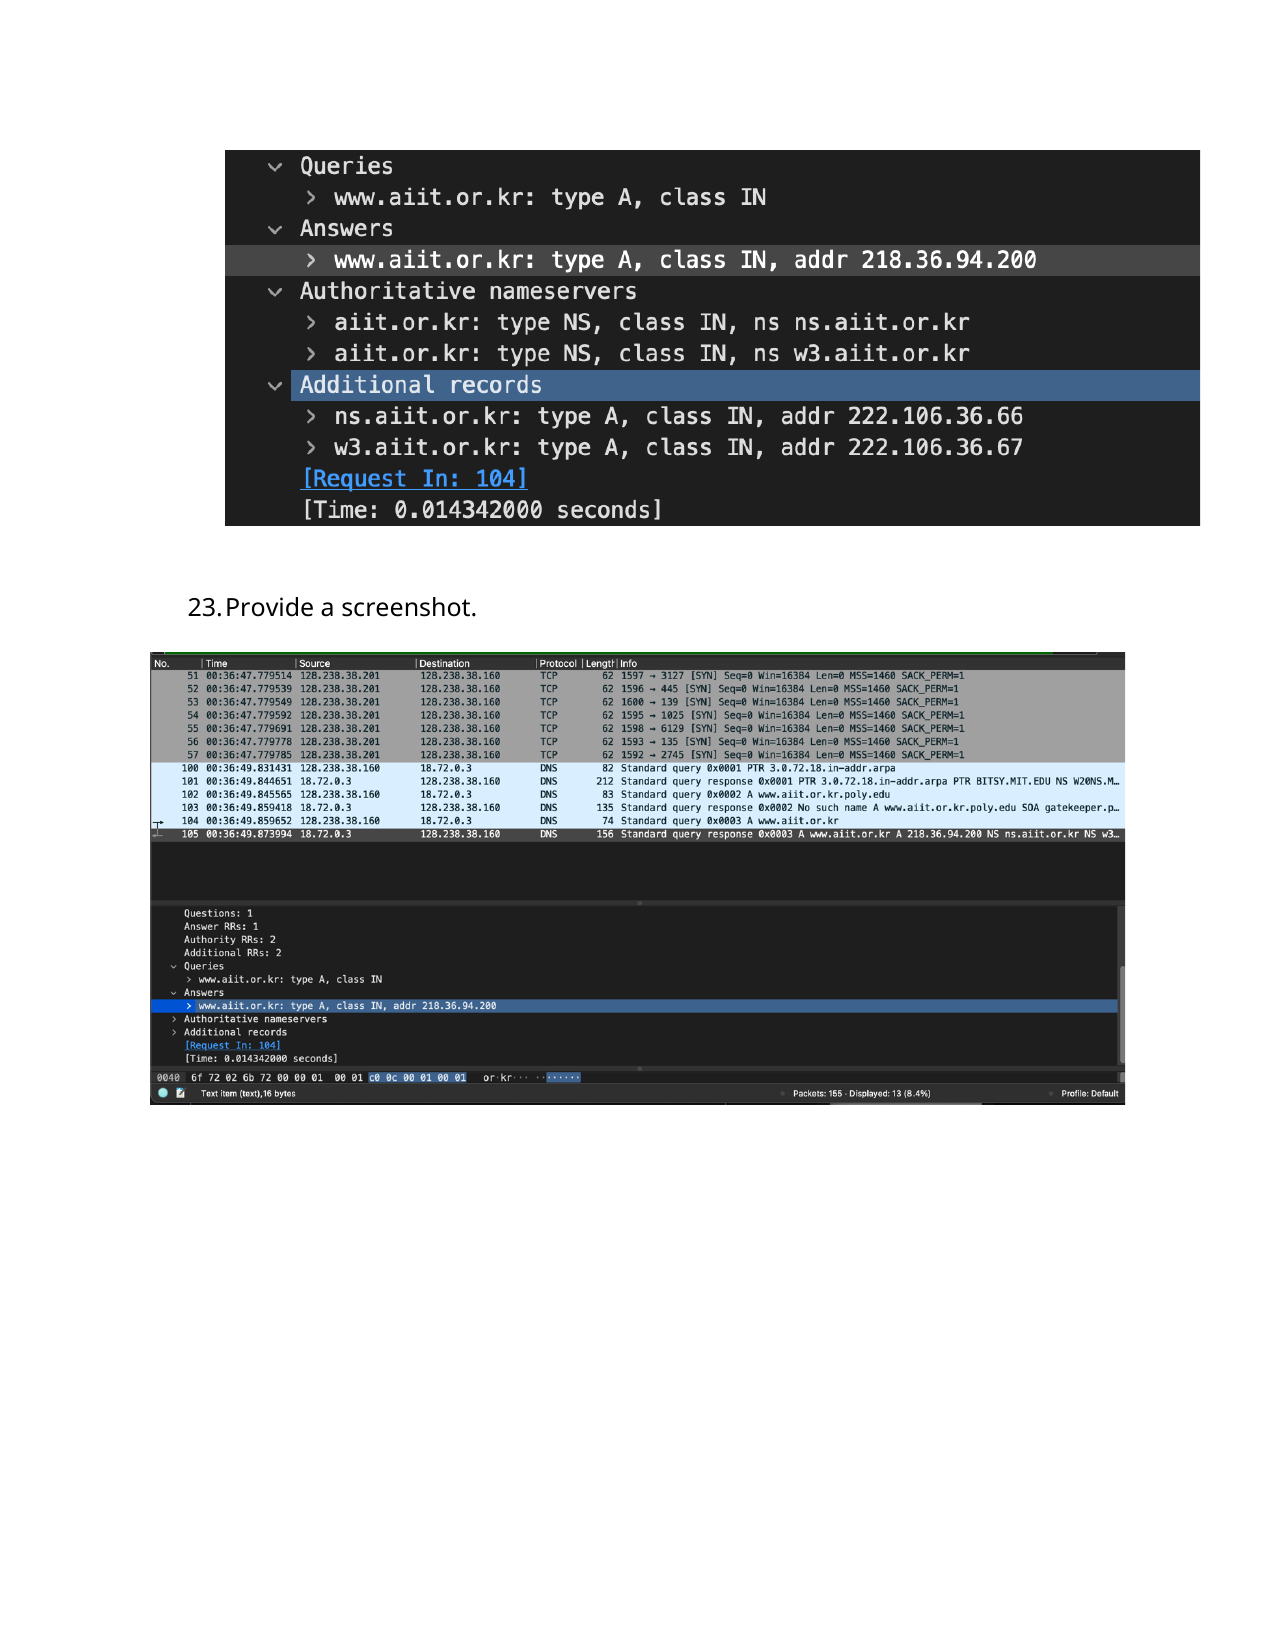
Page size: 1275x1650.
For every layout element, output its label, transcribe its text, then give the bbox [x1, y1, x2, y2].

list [187, 150, 1125, 590]
list Provide a screenshot. [187, 590, 1125, 624]
picture [150, 652, 1125, 1105]
picture [225, 150, 1200, 526]
